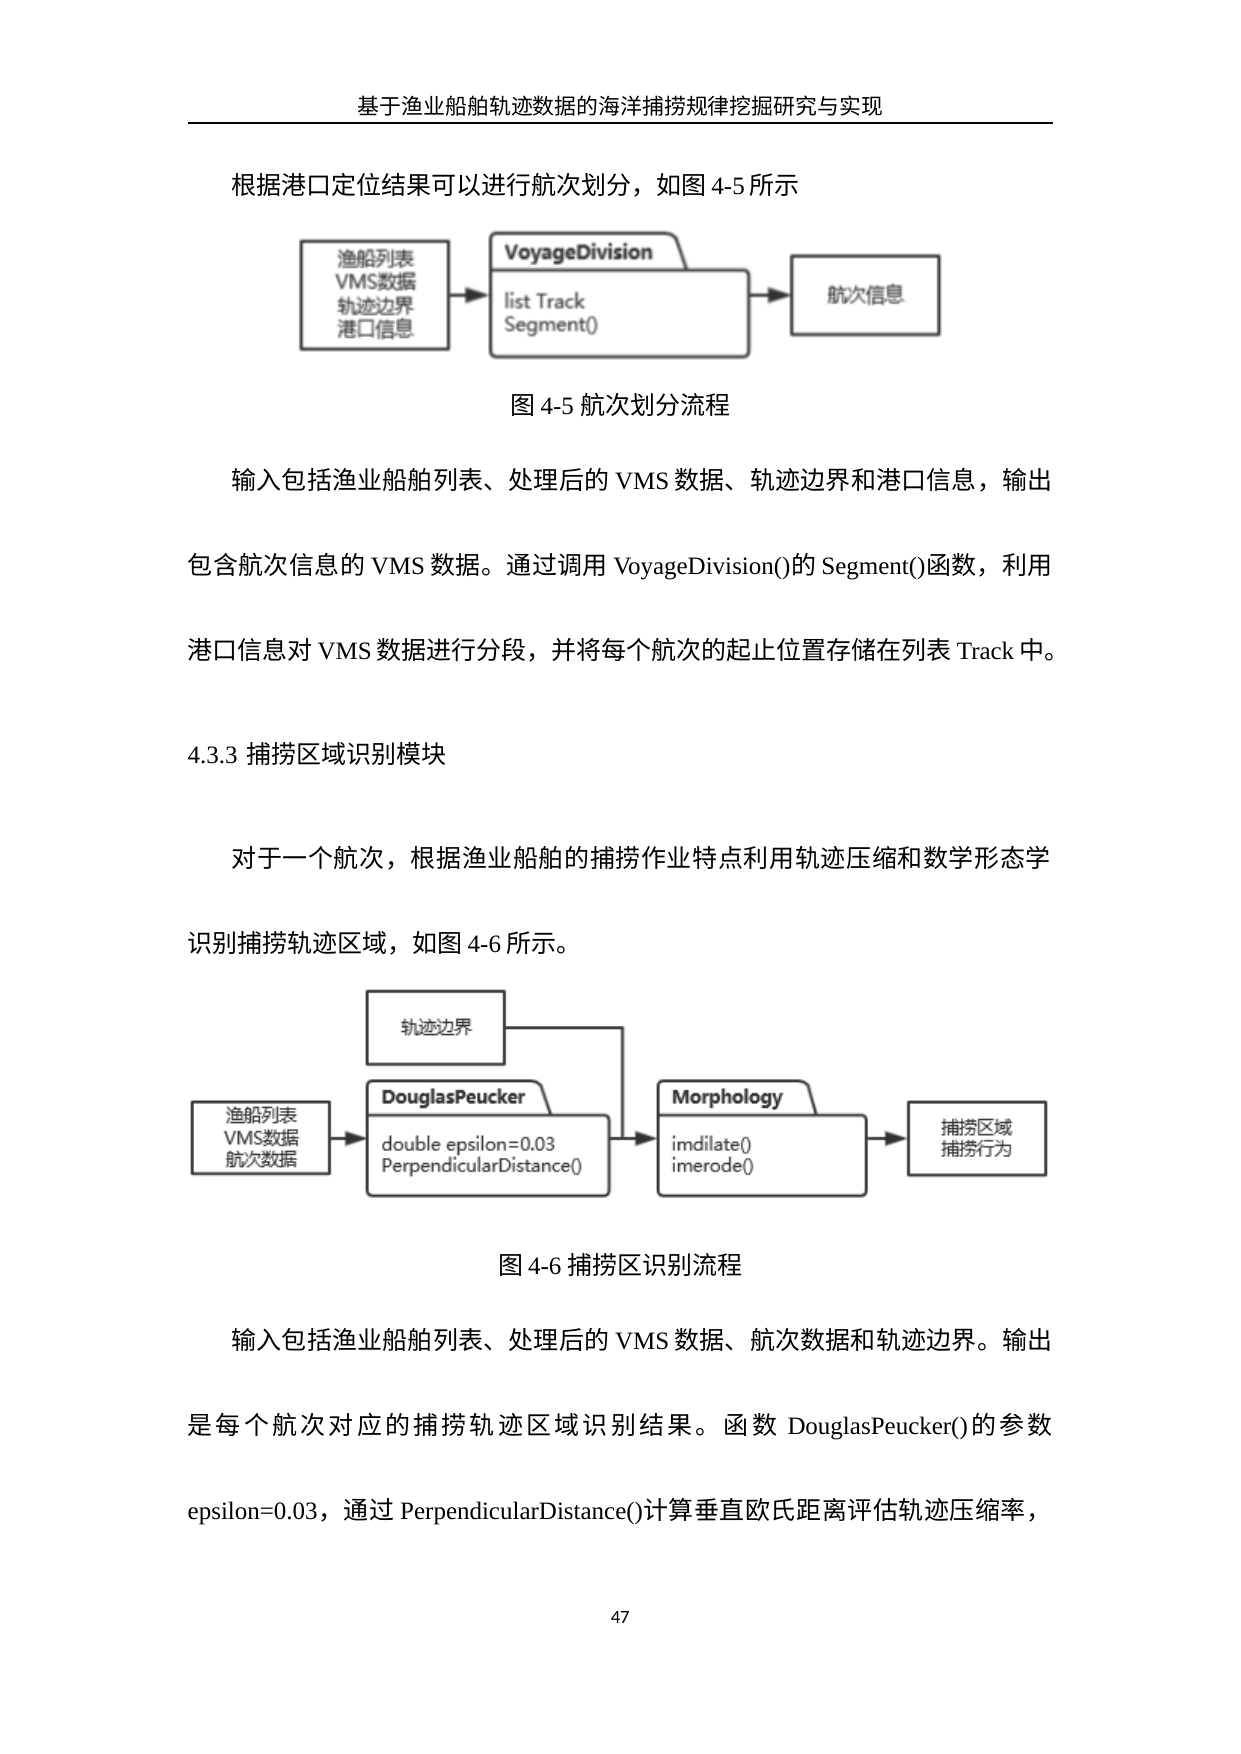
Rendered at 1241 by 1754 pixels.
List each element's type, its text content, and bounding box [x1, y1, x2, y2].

picture [293, 227, 947, 363]
table_header [176, 227, 1064, 370]
text 根据港口定位结果可以进行航次划分，如图4-5所示 [187, 150, 1053, 218]
picture [188, 984, 1052, 1204]
text 对于一个航次，根据渔业船舶的捕捞作业特点利用轨迹压缩和数学形态学识别捕捞轨迹区域，如图4-6所示。 [187, 823, 1053, 976]
table_cell 图4-5 航次划分流程 [176, 370, 1064, 445]
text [187, 1304, 1053, 1542]
table_header [176, 985, 1064, 1229]
text 输入包括渔业船舶列表、处理后的VMS数据、轨迹边界和港口信息，输出包含航次信息的VMS数据。通过调用VoyageDivision()的Segment()函数，利用港口信息对VMS数据进行分段，并将每个航次的起止位置存储在列表Track中。 [187, 445, 1053, 683]
subtitle 捕捞区域识别模块 [187, 719, 1053, 787]
table_cell 图4-6 捕捞区识别流程 [176, 1230, 1064, 1304]
